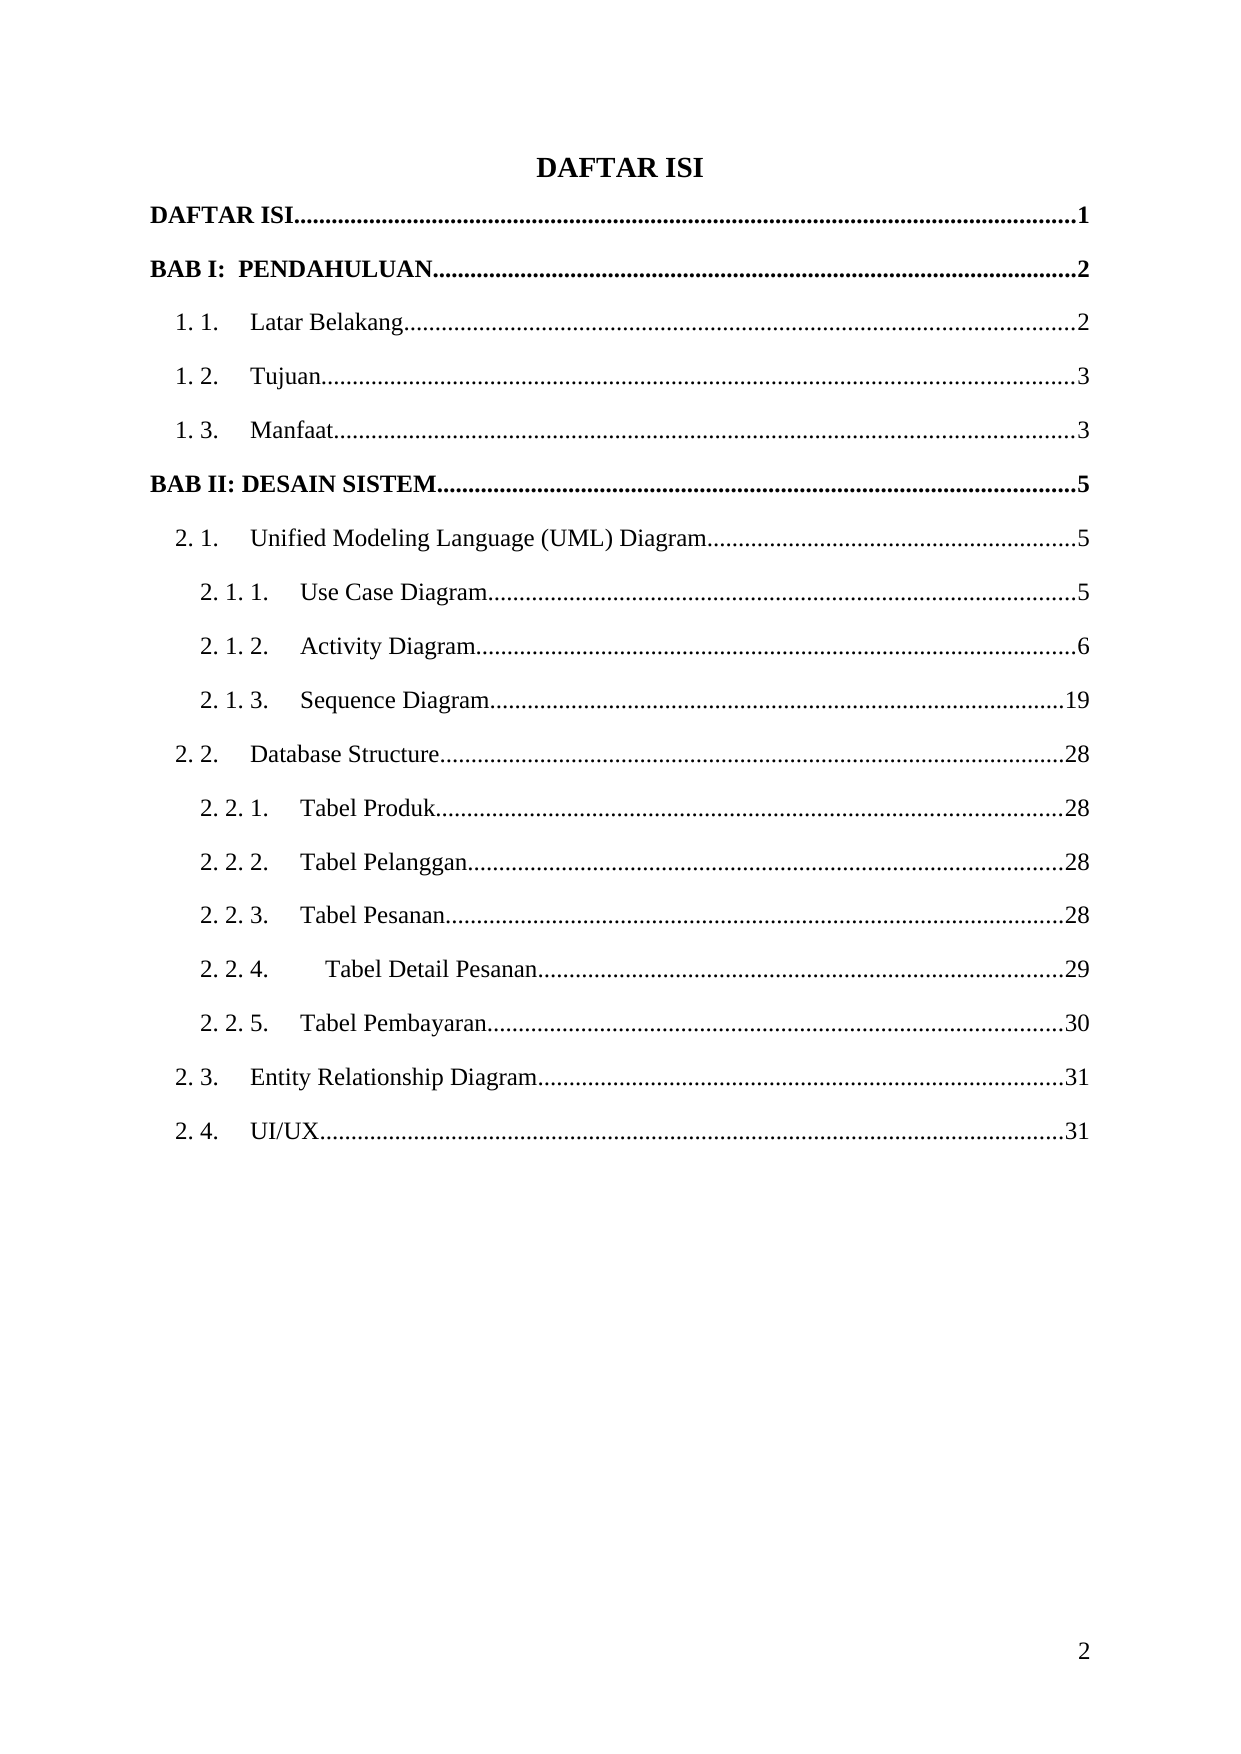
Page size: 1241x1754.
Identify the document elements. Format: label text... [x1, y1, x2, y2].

subtitle DAFTAR ISI [150, 150, 1090, 183]
